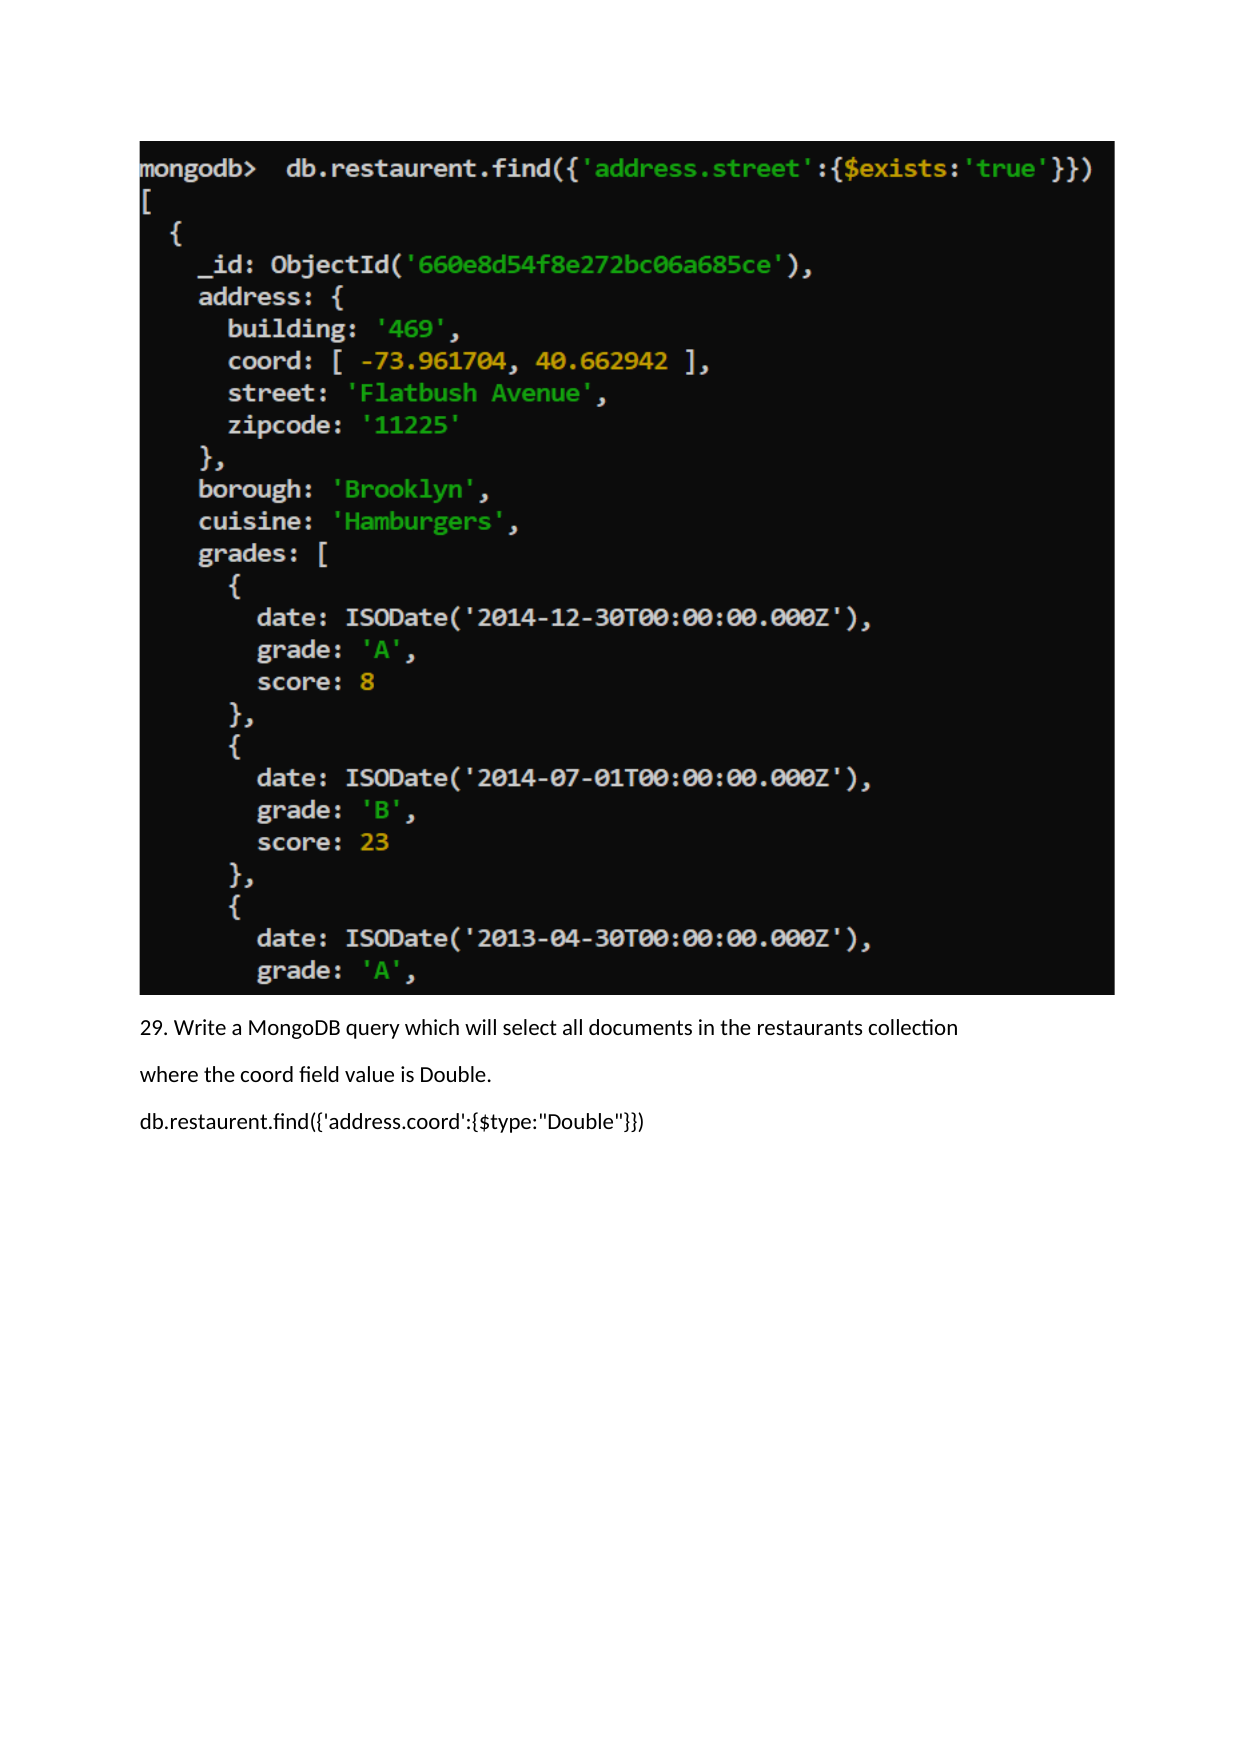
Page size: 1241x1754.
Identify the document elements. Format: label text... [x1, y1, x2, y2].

text 29. Write a MongoDB query which will select all documents in the restaurants collection [139, 1013, 1103, 1041]
picture [139, 141, 1115, 995]
text where the coord field value is Double. [139, 1060, 1103, 1088]
text db.restaurent.find({'address.coord':{$type:"Double"}}) [139, 1107, 1103, 1135]
